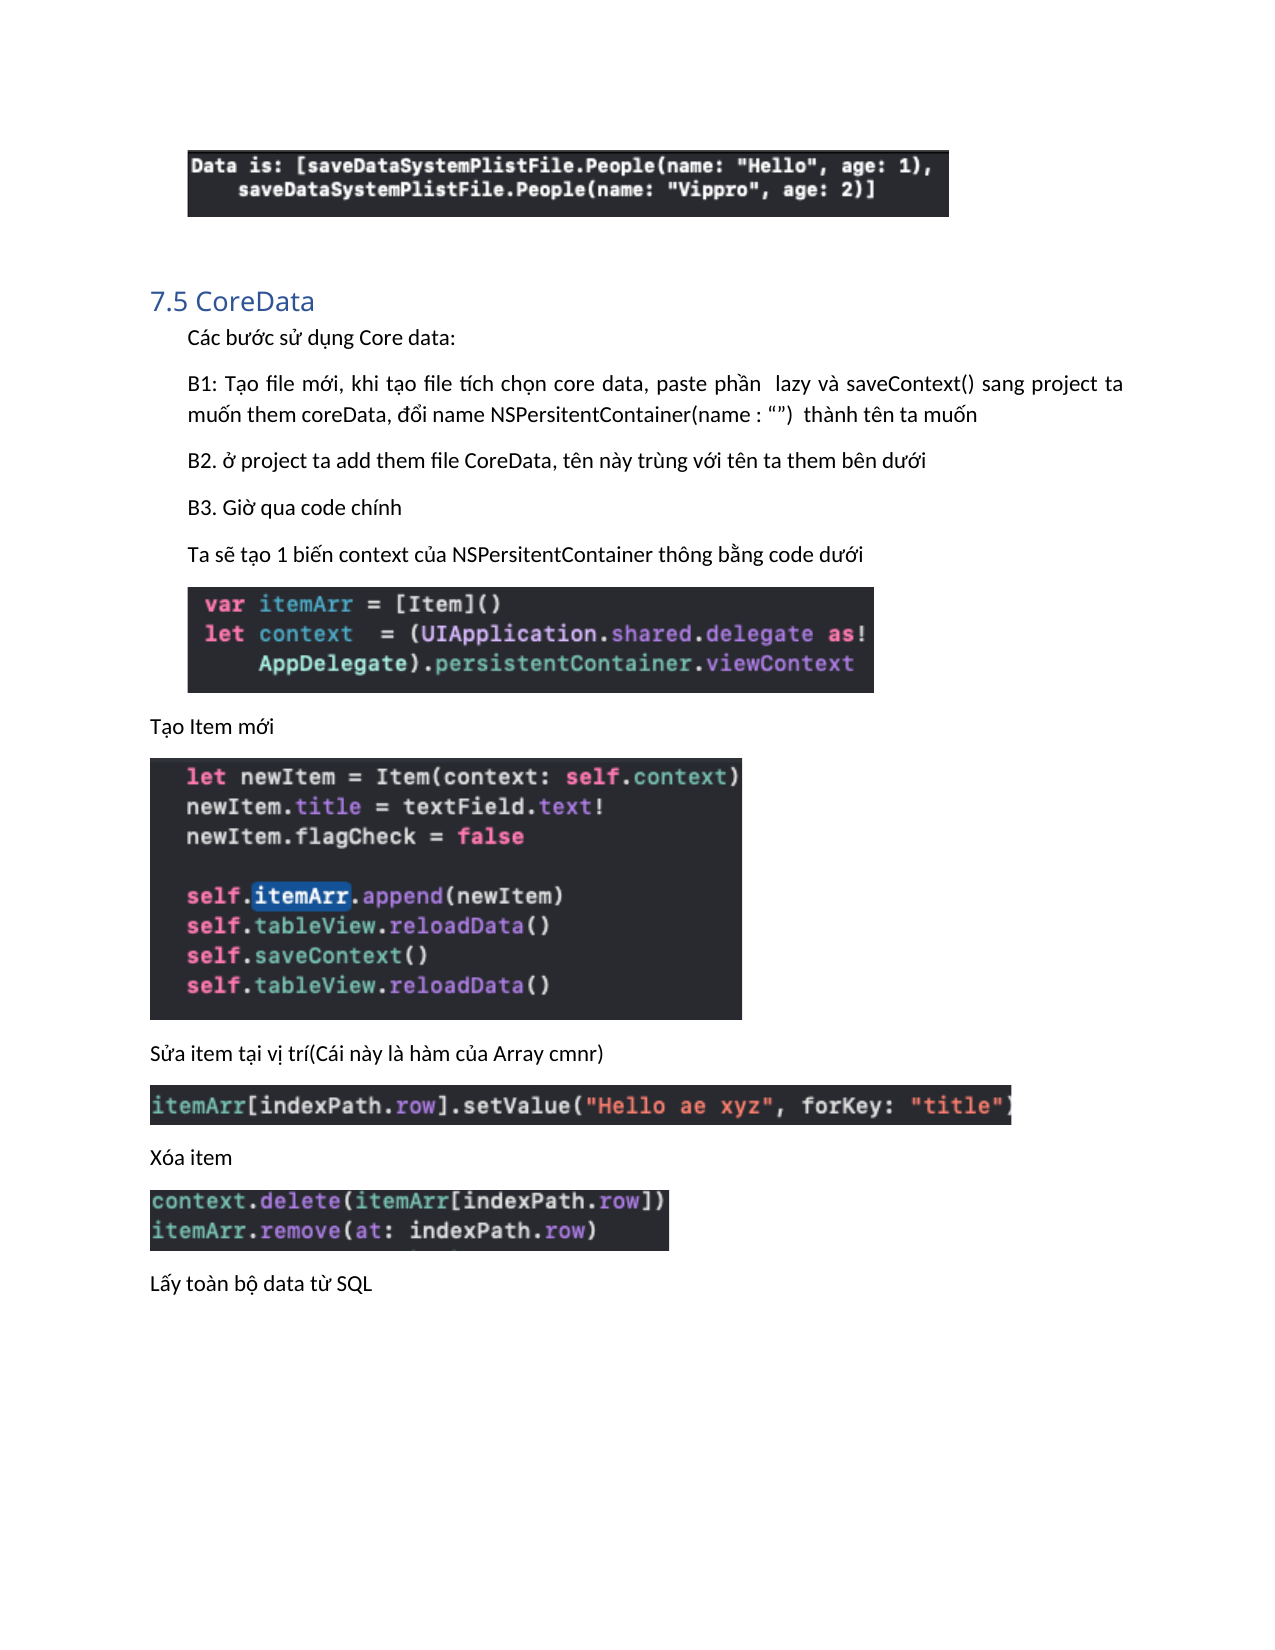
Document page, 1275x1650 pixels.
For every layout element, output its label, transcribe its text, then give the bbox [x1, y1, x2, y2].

picture [150, 1190, 670, 1251]
picture [150, 758, 743, 1020]
subtitle 7.5 CoreData [150, 283, 1125, 320]
text Các bước sử dụng Core data: [187, 323, 1125, 351]
text Sửa item tại vị trí(Cái này là hàm của Array cmnr) [150, 1039, 1125, 1067]
text Ta sẽ tạo 1 biến context của NSPersitentContainer thông bằng code dưới [187, 540, 1125, 568]
text B2. ở project ta add them file CoreData, tên này trùng với tên ta them bên dưới [187, 447, 1125, 474]
text Tạo Item mới [150, 712, 1125, 740]
picture [150, 1085, 1012, 1125]
picture [187, 587, 874, 693]
text Xóa item [150, 1143, 1125, 1171]
text Lấy toàn bộ data từ SQL [150, 1269, 1125, 1297]
picture [187, 150, 949, 217]
text B1: Tạo file mới, khi tạo file tích chọn core data, paste phần lazy và saveContext() sang project ta muốn them coreData, đổi name NSPersitentContainer(name : “”) thành tên ta muốn [187, 369, 1125, 428]
text B3. Giờ qua code chính [187, 493, 1125, 521]
